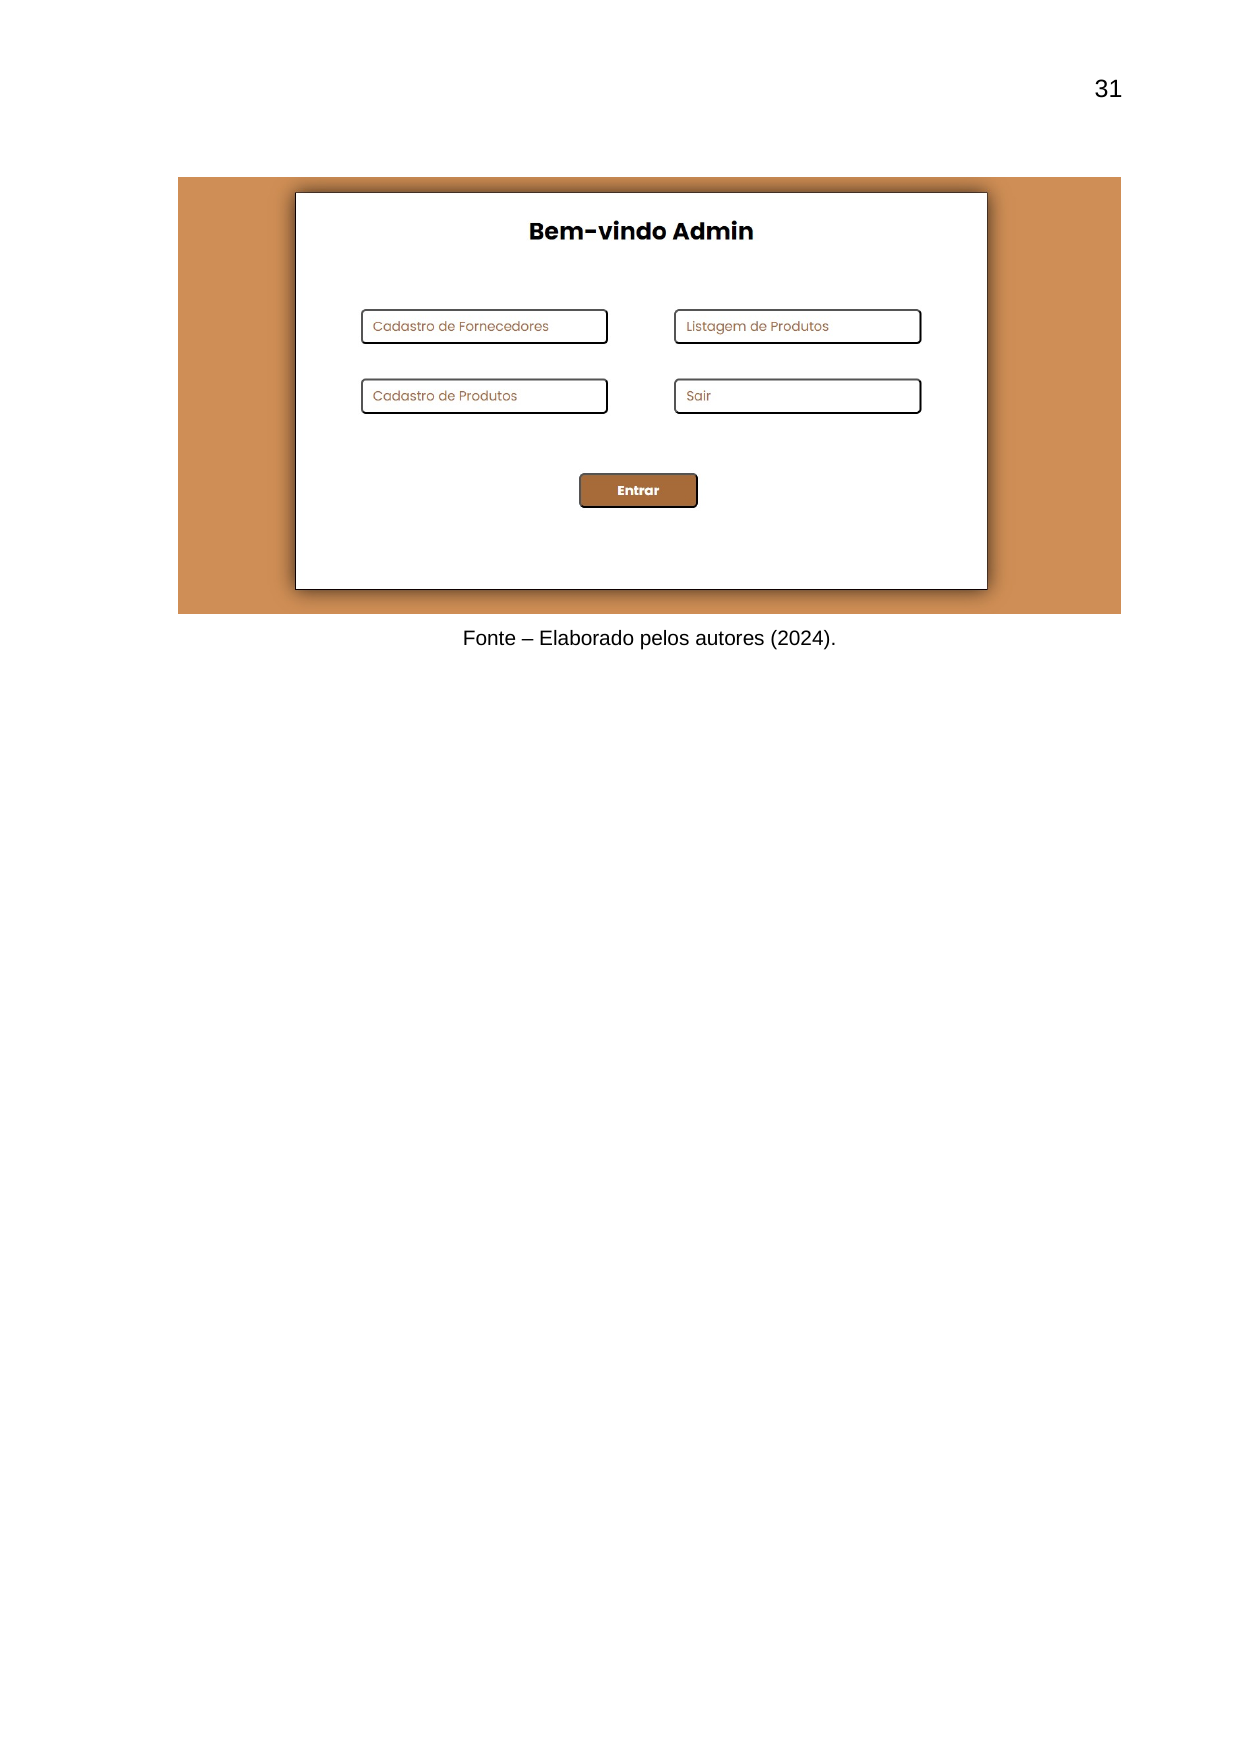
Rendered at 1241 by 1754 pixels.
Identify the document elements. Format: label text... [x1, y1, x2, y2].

text Fonte – Elaborado pelos autores (2024). [177, 626, 1122, 650]
picture [178, 177, 1121, 614]
